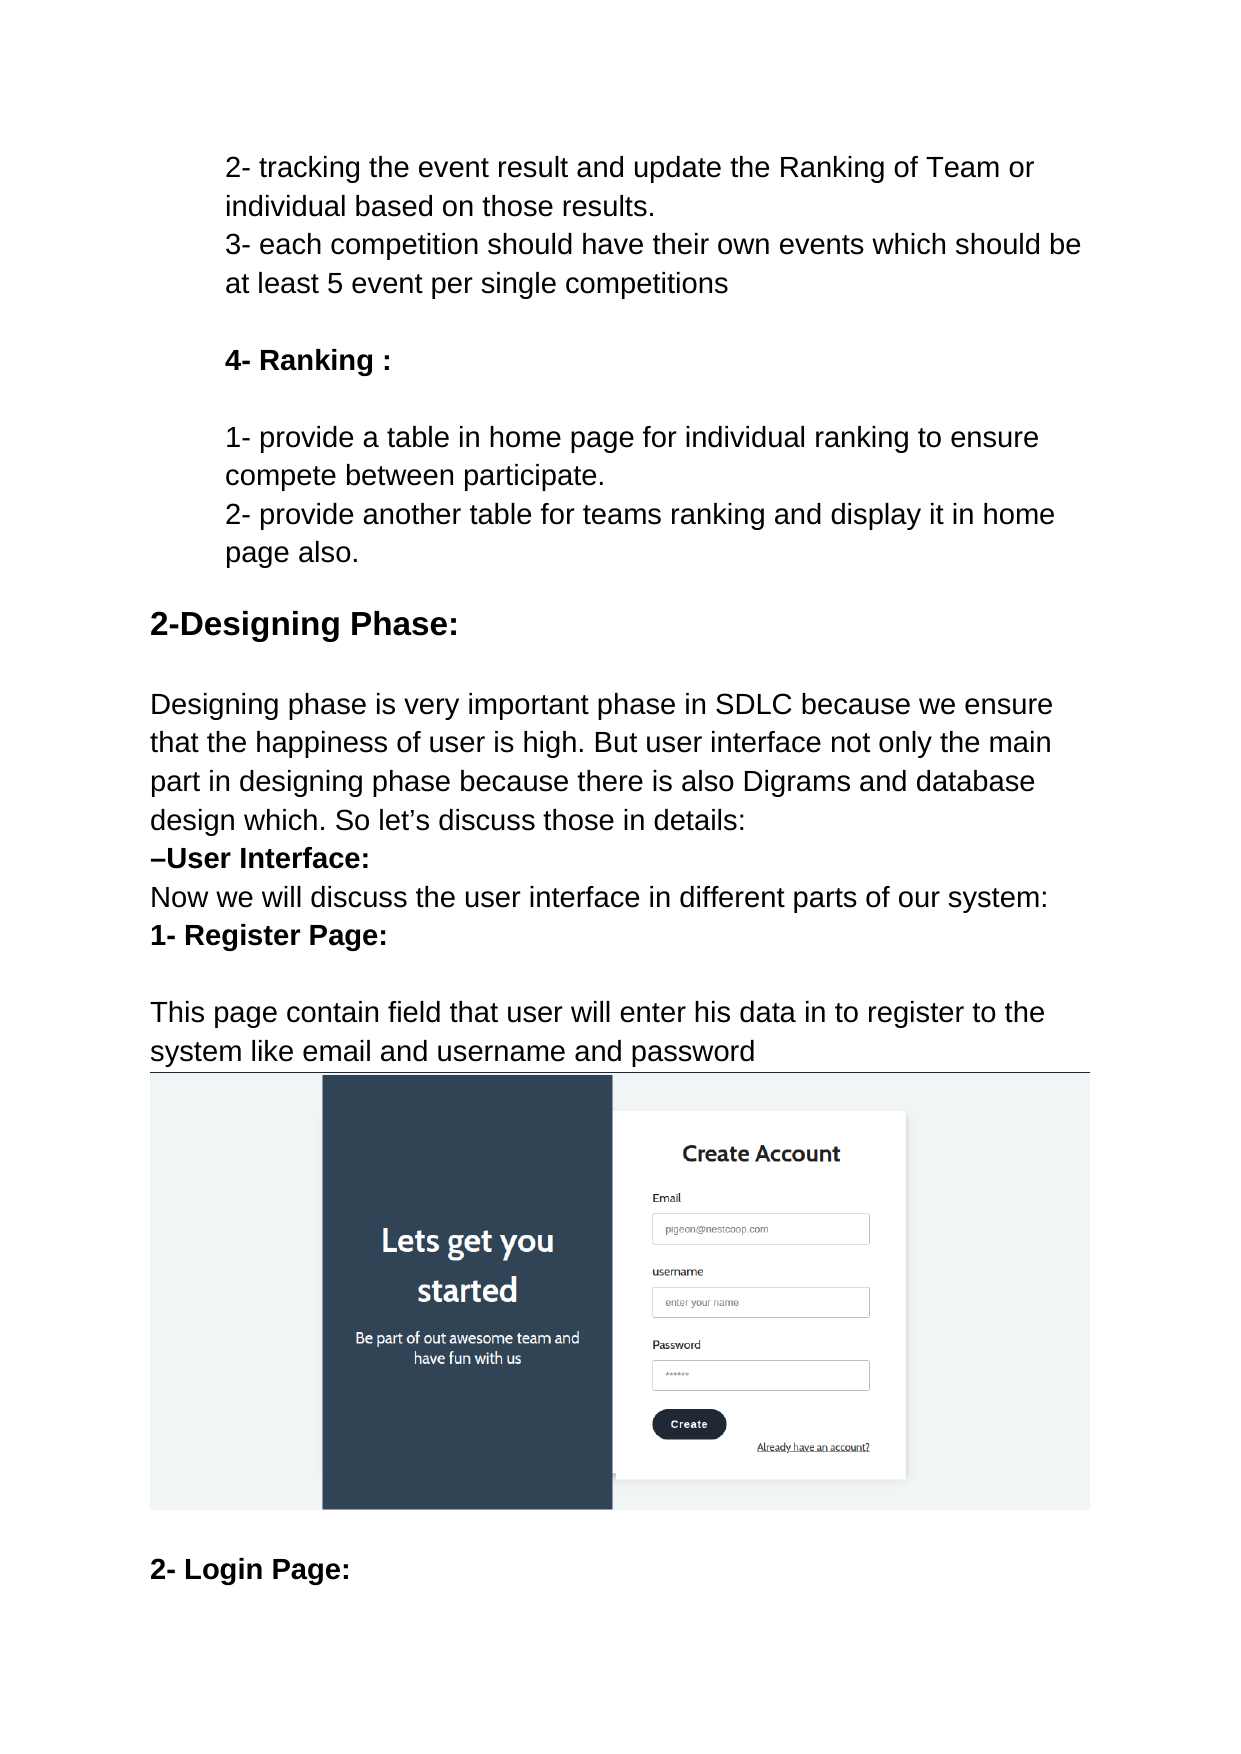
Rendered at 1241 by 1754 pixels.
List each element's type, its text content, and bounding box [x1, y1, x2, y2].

text Now we will discuss the user interface in different parts of our system: [150, 879, 1090, 913]
text –User Interface: [150, 841, 1090, 874]
text 2- provide another table for teams ranking and display it in home page also. [225, 497, 1090, 569]
text Designing phase is very important phase in SDLC because we ensure that the happiness of user is high. But user interface not only the main part in designing phase because there is also Digrams and database design which. So let’s discuss those in details: [150, 687, 1090, 836]
text 4- Ranking : [225, 343, 1090, 376]
picture [150, 1072, 1091, 1510]
text 1- provide a table in home page for individual ranking to ensure compete between participate. [225, 420, 1090, 492]
text 2- Login Page: [150, 1552, 1090, 1586]
text 2-Designing Phase: [150, 604, 1090, 643]
text 1- Register Page: [150, 918, 1090, 952]
text 2- tracking the event result and update the Ranking of Team or individual based on those results. [225, 150, 1090, 222]
text 3- each competition should have their own events which should be at least 5 event per single competitions [225, 227, 1090, 299]
text This page contain field that user will enter his data in to register to the system like email and username and password [150, 957, 1090, 1067]
